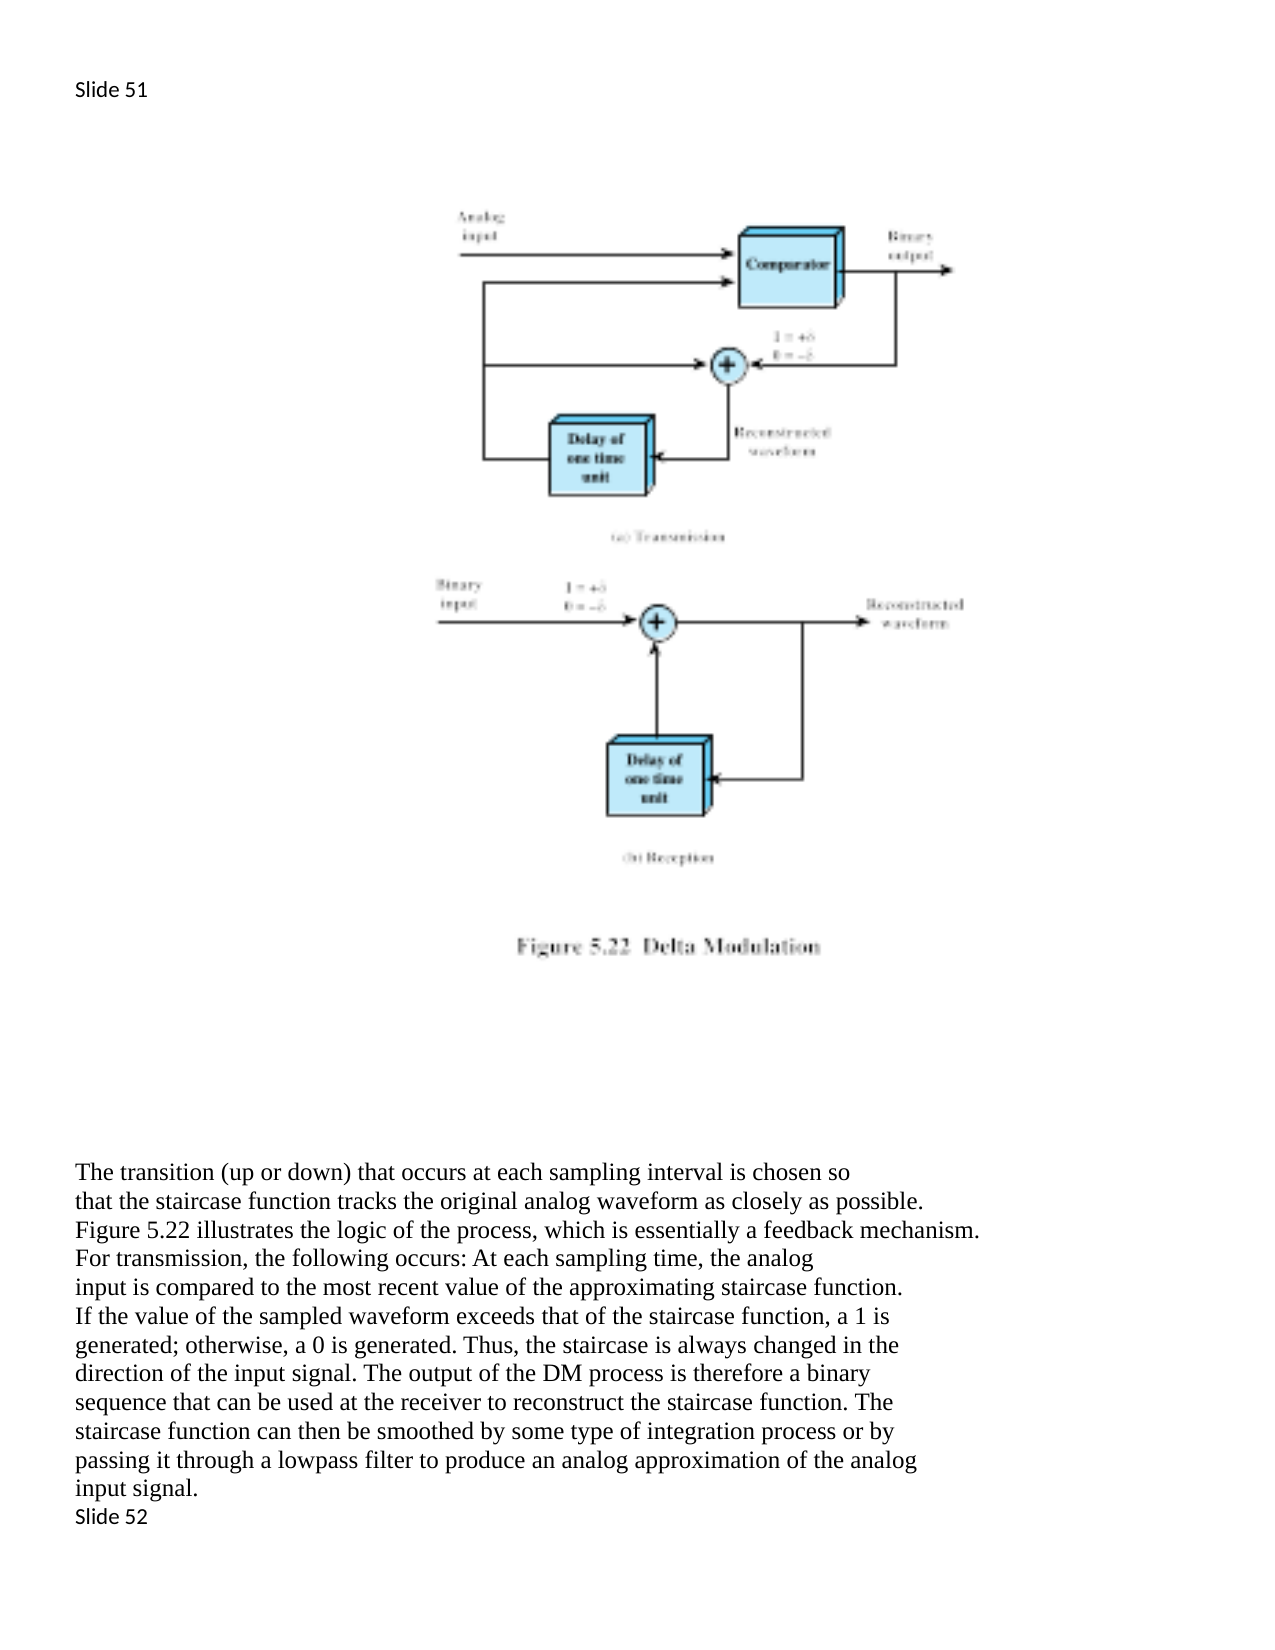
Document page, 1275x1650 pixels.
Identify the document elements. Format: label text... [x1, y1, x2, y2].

text input is compared to the most recent value of the approximating staircase function. [75, 1272, 1200, 1301]
text direction of the input signal. The output of the DM process is therefore a binary [75, 1358, 1200, 1387]
text passing it through a lowpass filter to produce an analog approximation of the analog [75, 1445, 1200, 1473]
text The transition (up or down) that occurs at each sampling interval is chosen so [75, 1157, 1200, 1186]
text sequence that can be used at the receiver to reconstruct the staircase function. The [75, 1387, 1200, 1416]
text Slide 52 [75, 1502, 1200, 1530]
text staircase function can then be smoothed by some type of integration process or by [75, 1416, 1200, 1445]
text that the staircase function tracks the original analog waveform as closely as possible. [75, 1186, 1200, 1215]
text input signal. [75, 1473, 1200, 1502]
text If the value of the sampled waveform exceeds that of the staircase function, a 1 is [75, 1301, 1200, 1330]
text Slide 51 [75, 75, 1200, 103]
text Figure 5.22 illustrates the logic of the process, which is essentially a feedback mechanism. [75, 1215, 1200, 1243]
text generated; otherwise, a 0 is generated. Thus, the staircase is always changed in the [75, 1330, 1200, 1358]
text For transmission, the following occurs: At each sampling time, the analog [75, 1243, 1200, 1272]
